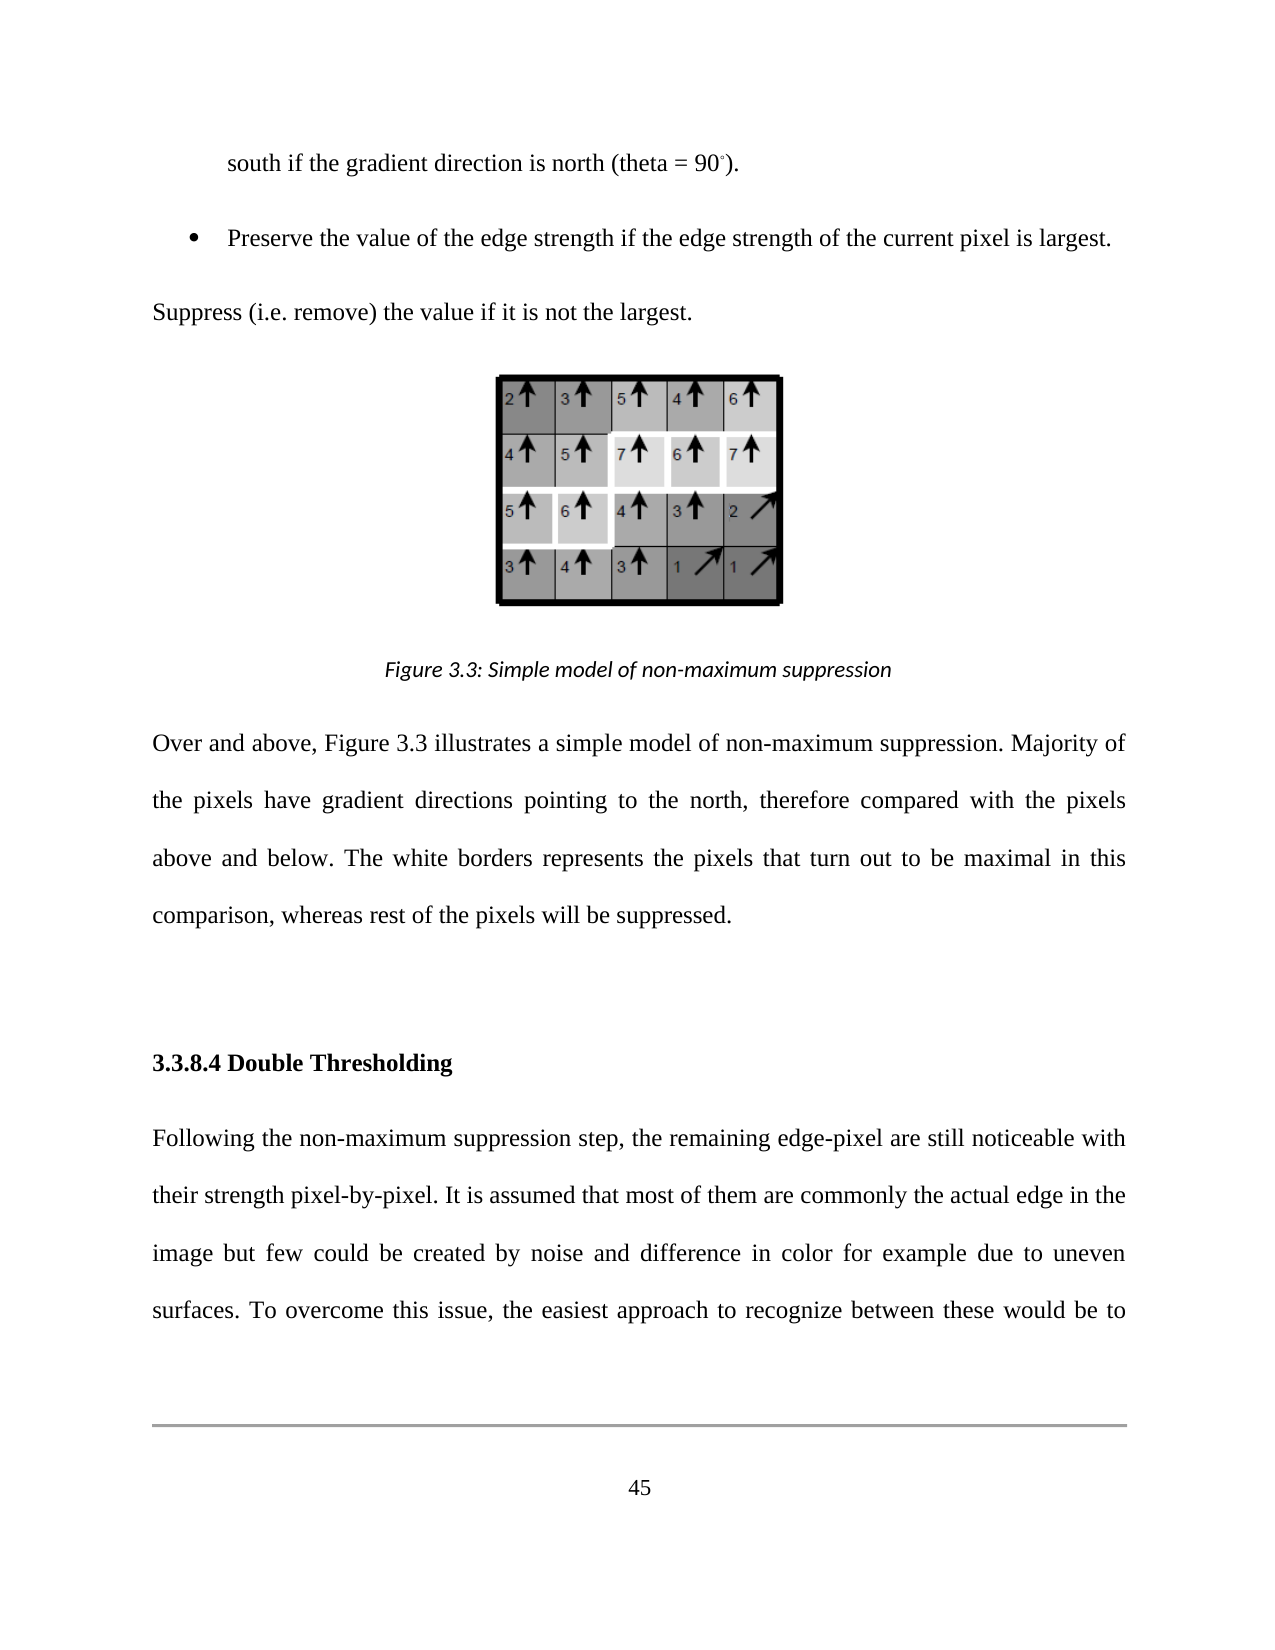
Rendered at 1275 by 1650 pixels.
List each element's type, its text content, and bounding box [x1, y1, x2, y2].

text Figure 3.3: Simple model of non-maximum suppression [152, 655, 1127, 683]
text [152, 1123, 1127, 1324]
picture [490, 371, 789, 612]
text 3.3.8.4 Double Thresholding [152, 1048, 1127, 1077]
list Preserve the value of the edge strength if the edge strength of the current pixel is largest. [189, 223, 1127, 251]
text Over and above, Figure 3.3 illustrates a simple model of non-maximum suppression. Majority of the pixels have gradient directions pointing to the north, therefore compared with the pixels above and below. The white borders represents the pixels that turn out to be maximal in this comparison, whereas rest of the pixels will be suppressed. [152, 728, 1127, 929]
text Suppress (i.e. remove) the value if it is not the largest. [152, 297, 1127, 326]
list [189, 148, 1127, 177]
